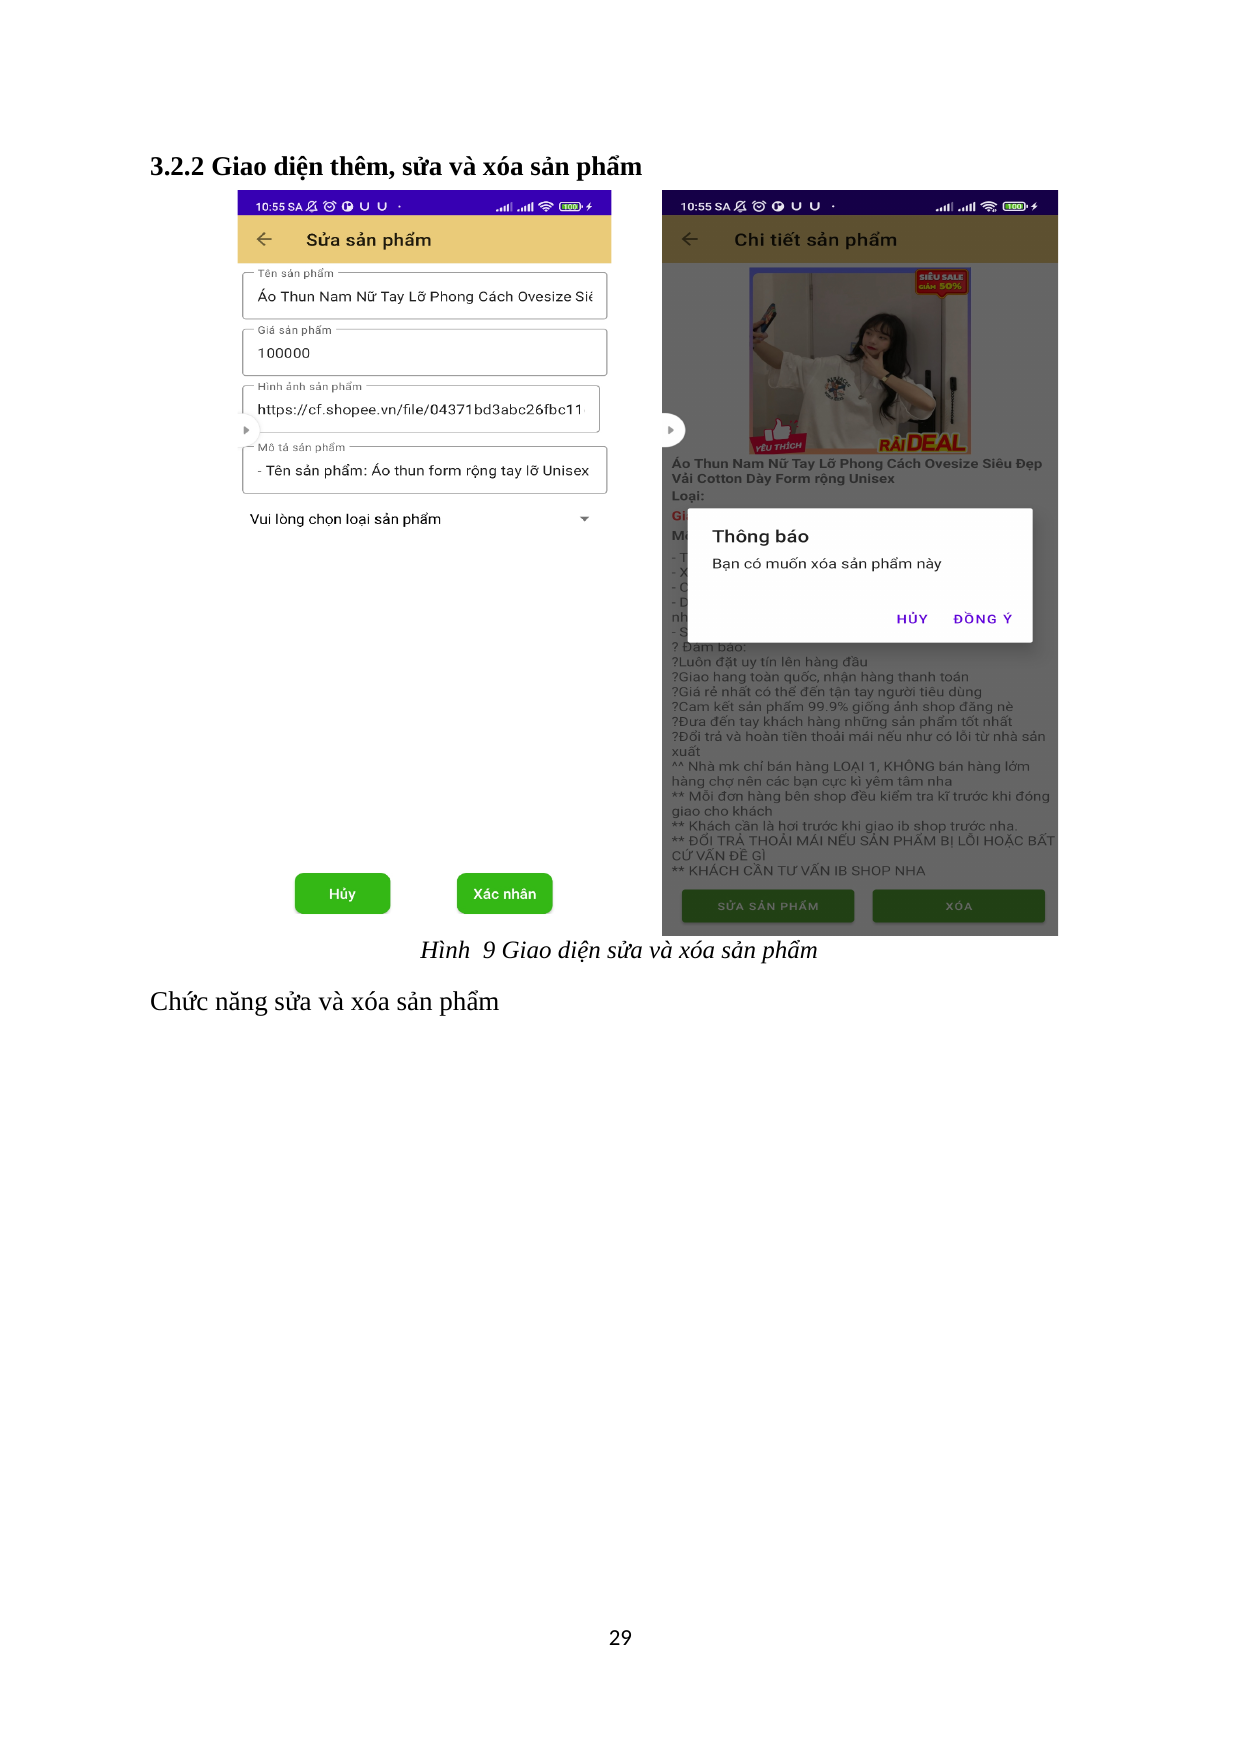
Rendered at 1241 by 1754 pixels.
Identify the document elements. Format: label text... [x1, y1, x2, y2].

picture [237, 190, 612, 936]
text 3.2.2 Giao diện thêm, sửa và xóa sản phẩm [150, 150, 1090, 181]
text Chức năng sửa và xóa sản phẩm [150, 985, 1090, 1016]
picture [662, 190, 1059, 936]
